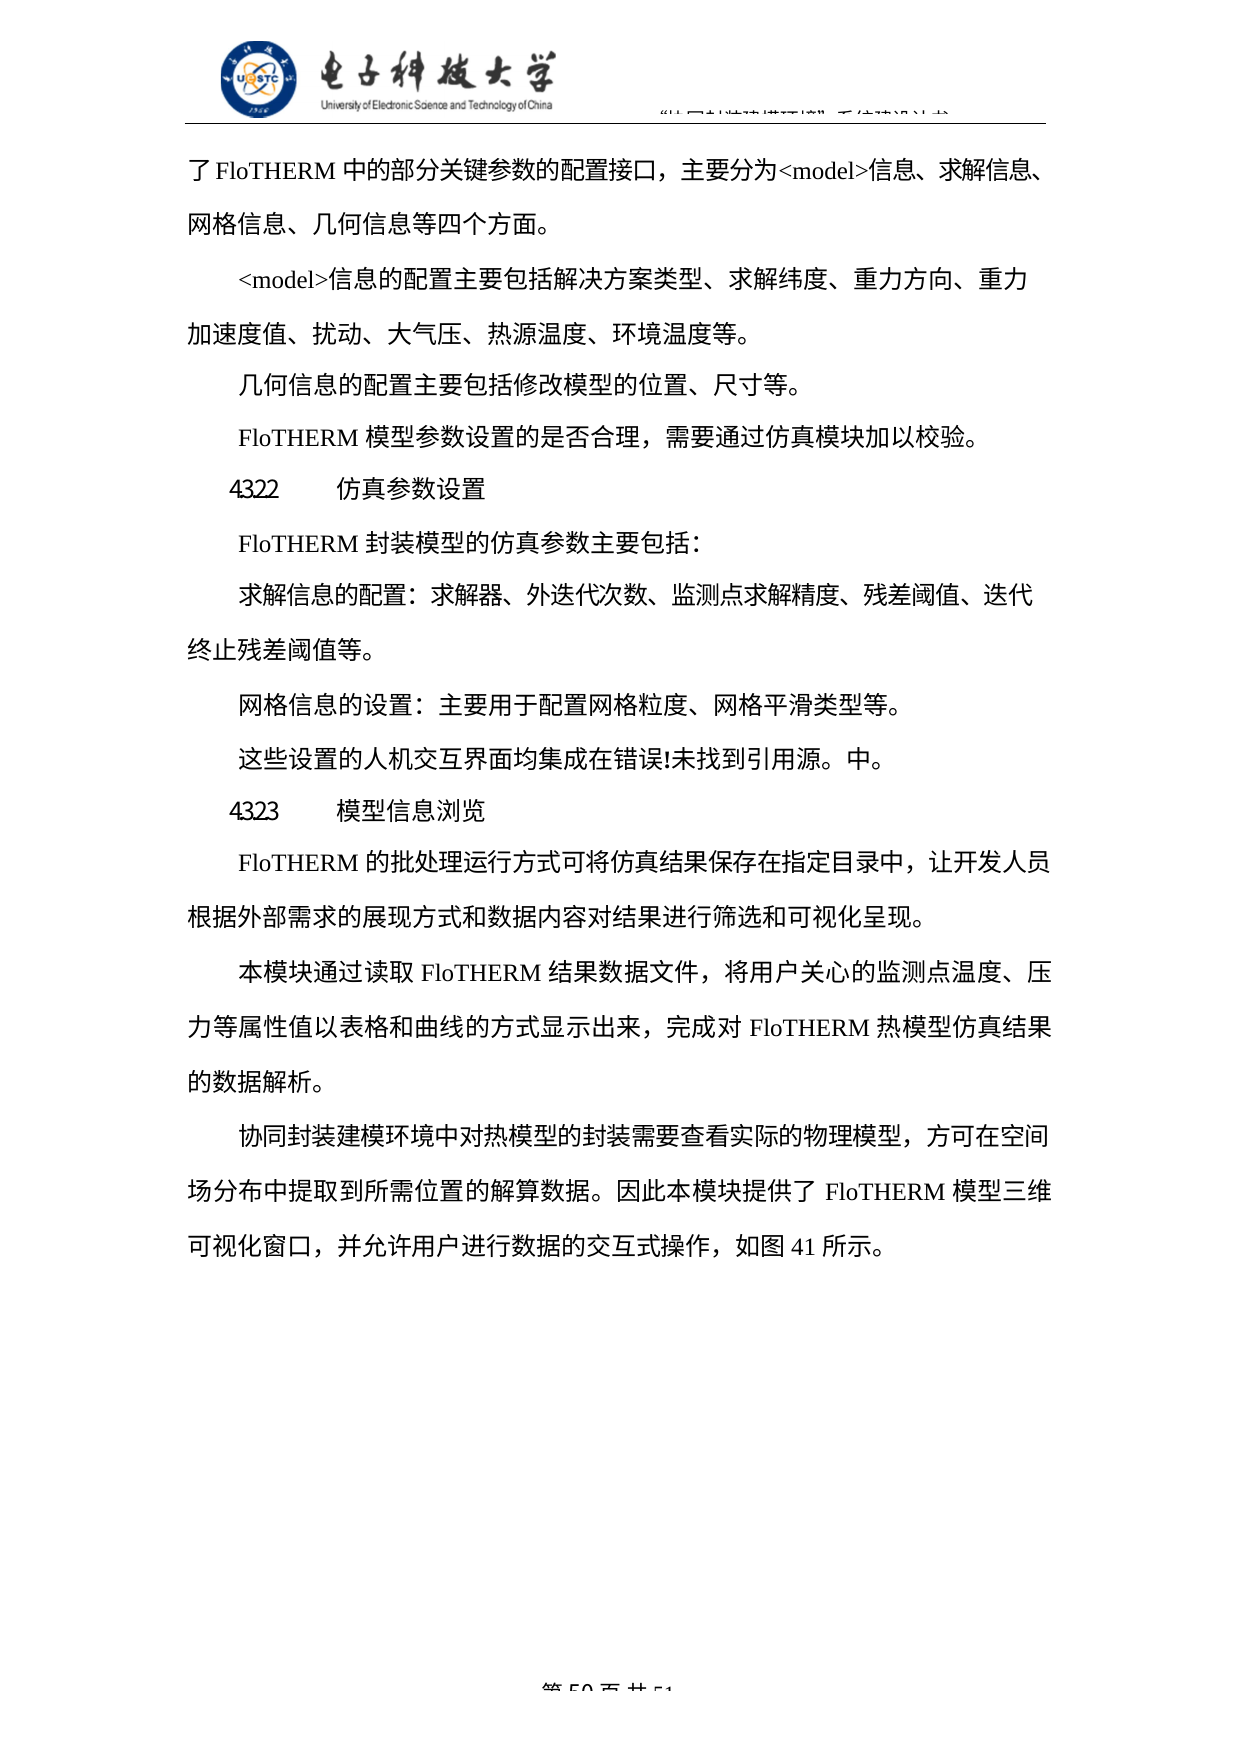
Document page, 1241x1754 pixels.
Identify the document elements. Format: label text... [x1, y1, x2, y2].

text 求解信息的配置：求解器、外迭代次数、监测点求解精度、残差阈值、迭代终止残差阈值等。 [188, 576, 1053, 667]
text 协同封装建模环境中对热模型的封装需要查看实际的物理模型，方可在空间场分布中提取到所需位置的解算数据。因此本模块提供了 FloTHERM 模型三维可视化窗口，并允许用户进行数据的交互式操作，如图 41 所示。 [188, 1117, 1053, 1262]
text FloTHERM 的批处理运行方式可将仿真结果保存在指定目录中，让开发人员根据外部需求的展现方式和数据内容对结果进行筛选和可视化呈现。 [188, 843, 1053, 934]
text 本模块通过读取 FloTHERM 结果数据文件，将用户关心的监测点温度、压力等属性值以表格和曲线的方式显示出来，完成对 FloTHERM 热模型仿真结果的数据解析。 [188, 953, 1053, 1098]
picture [220, 41, 556, 118]
text FloTHERM 封装模型的仿真参数主要包括： [238, 523, 1238, 559]
text 几何信息的配置主要包括修改模型的位置、尺寸等。 [238, 369, 1238, 401]
list 仿真参数设置 [229, 470, 1238, 506]
text 了 FloTHERM 中的部分关键参数的配置接口，主要分为<model>信息、求解信息、网格信息、几何信息等四个方面。 [188, 150, 1066, 241]
text 网格信息的设置：主要用于配置网格粒度、网格平滑类型等。这些设置的人机交互界面均集成在错误!未找到引用源。中。 [238, 685, 913, 776]
text <model>信息的配置主要包括解决方案类型、求解纬度、重力方向、重力加速度值、扰动、大气压、热源温度、环境温度等。 [188, 259, 1053, 350]
list 模型信息浏览 [229, 794, 1238, 826]
text FloTHERM 模型参数设置的是否合理，需要通过仿真模块加以校验。 [238, 417, 1238, 453]
